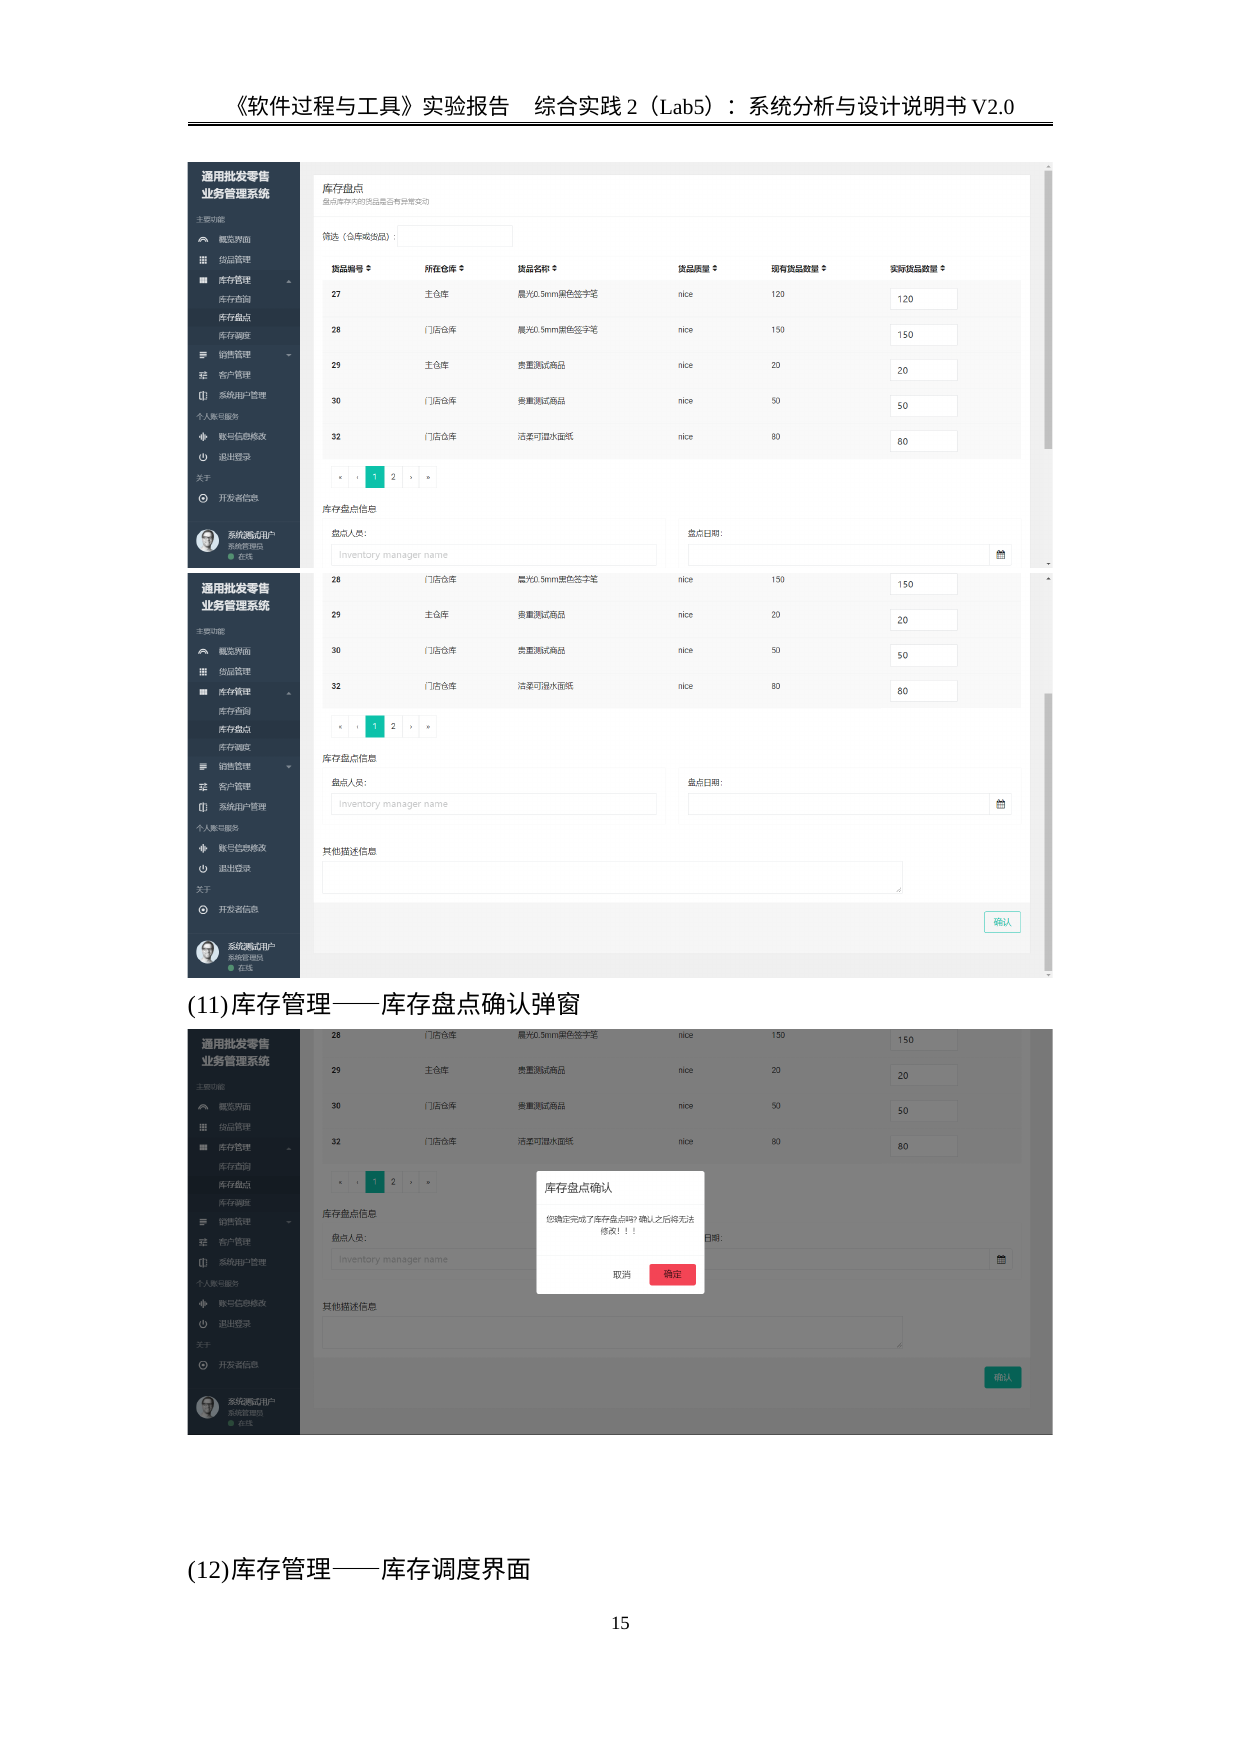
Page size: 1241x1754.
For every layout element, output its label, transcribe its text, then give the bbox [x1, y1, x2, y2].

list 库存管理——库存调度界面 [187, 1549, 1053, 1585]
list 库存管理——库存盘点确认弹窗 [187, 984, 1053, 1020]
picture [187, 573, 1053, 978]
picture [187, 162, 1053, 568]
picture [187, 1029, 1053, 1435]
